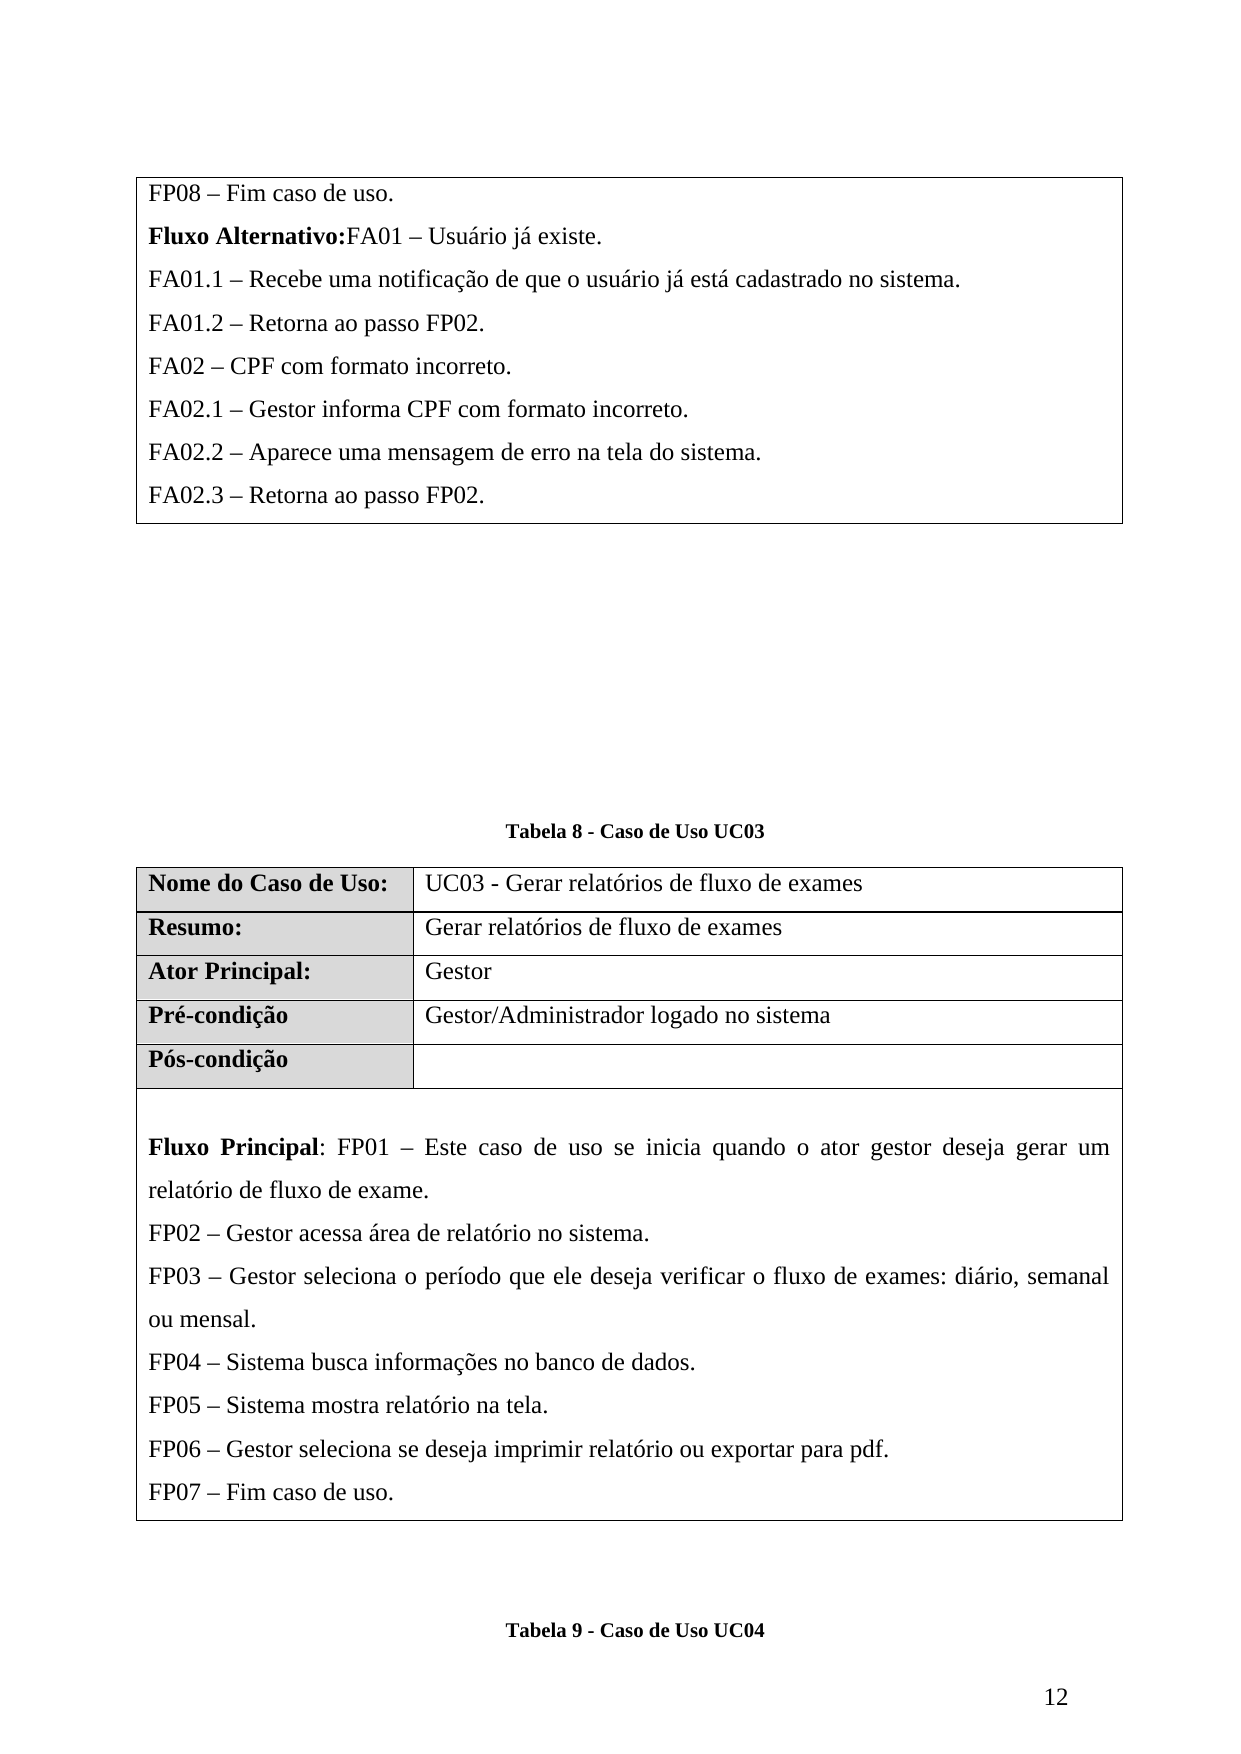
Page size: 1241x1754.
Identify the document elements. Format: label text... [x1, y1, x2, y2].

table_cell Pré-condição [137, 1001, 413, 1043]
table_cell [137, 178, 1122, 523]
table_cell Fluxo Principal: FP01 – Este caso de uso se inicia quando o ator gestor deseja gerar um relatório de fluxo de exame. FP02 – Gestor acessa área de relatório no sistema. FP03 – Gestor seleciona o período que ele deseja verificar o fluxo de exames: diário, semanal ou mensal. FP04 – Sistema busca informações no banco de dados. FP05 – Sistema mostra relatório na tela. FP06 – Gestor seleciona se deseja imprimir relatório ou exportar para pdf. FP07 – Fim caso de uso. [137, 1089, 1122, 1520]
table_cell Ator Principal: [137, 956, 413, 999]
table_cell Gestor/Administrador logado no sistema [414, 1001, 1122, 1043]
table_header UC03 - Gerar relatórios de fluxo de exames [414, 868, 1122, 911]
table_cell [414, 1045, 1122, 1088]
table_cell Gestor [414, 956, 1122, 999]
table_header Nome do Caso de Uso: [137, 868, 413, 911]
table_cell Resumo: [137, 913, 413, 955]
table_cell Pós-condição [137, 1045, 413, 1088]
table_cell Gerar relatórios de fluxo de exames [414, 913, 1122, 955]
